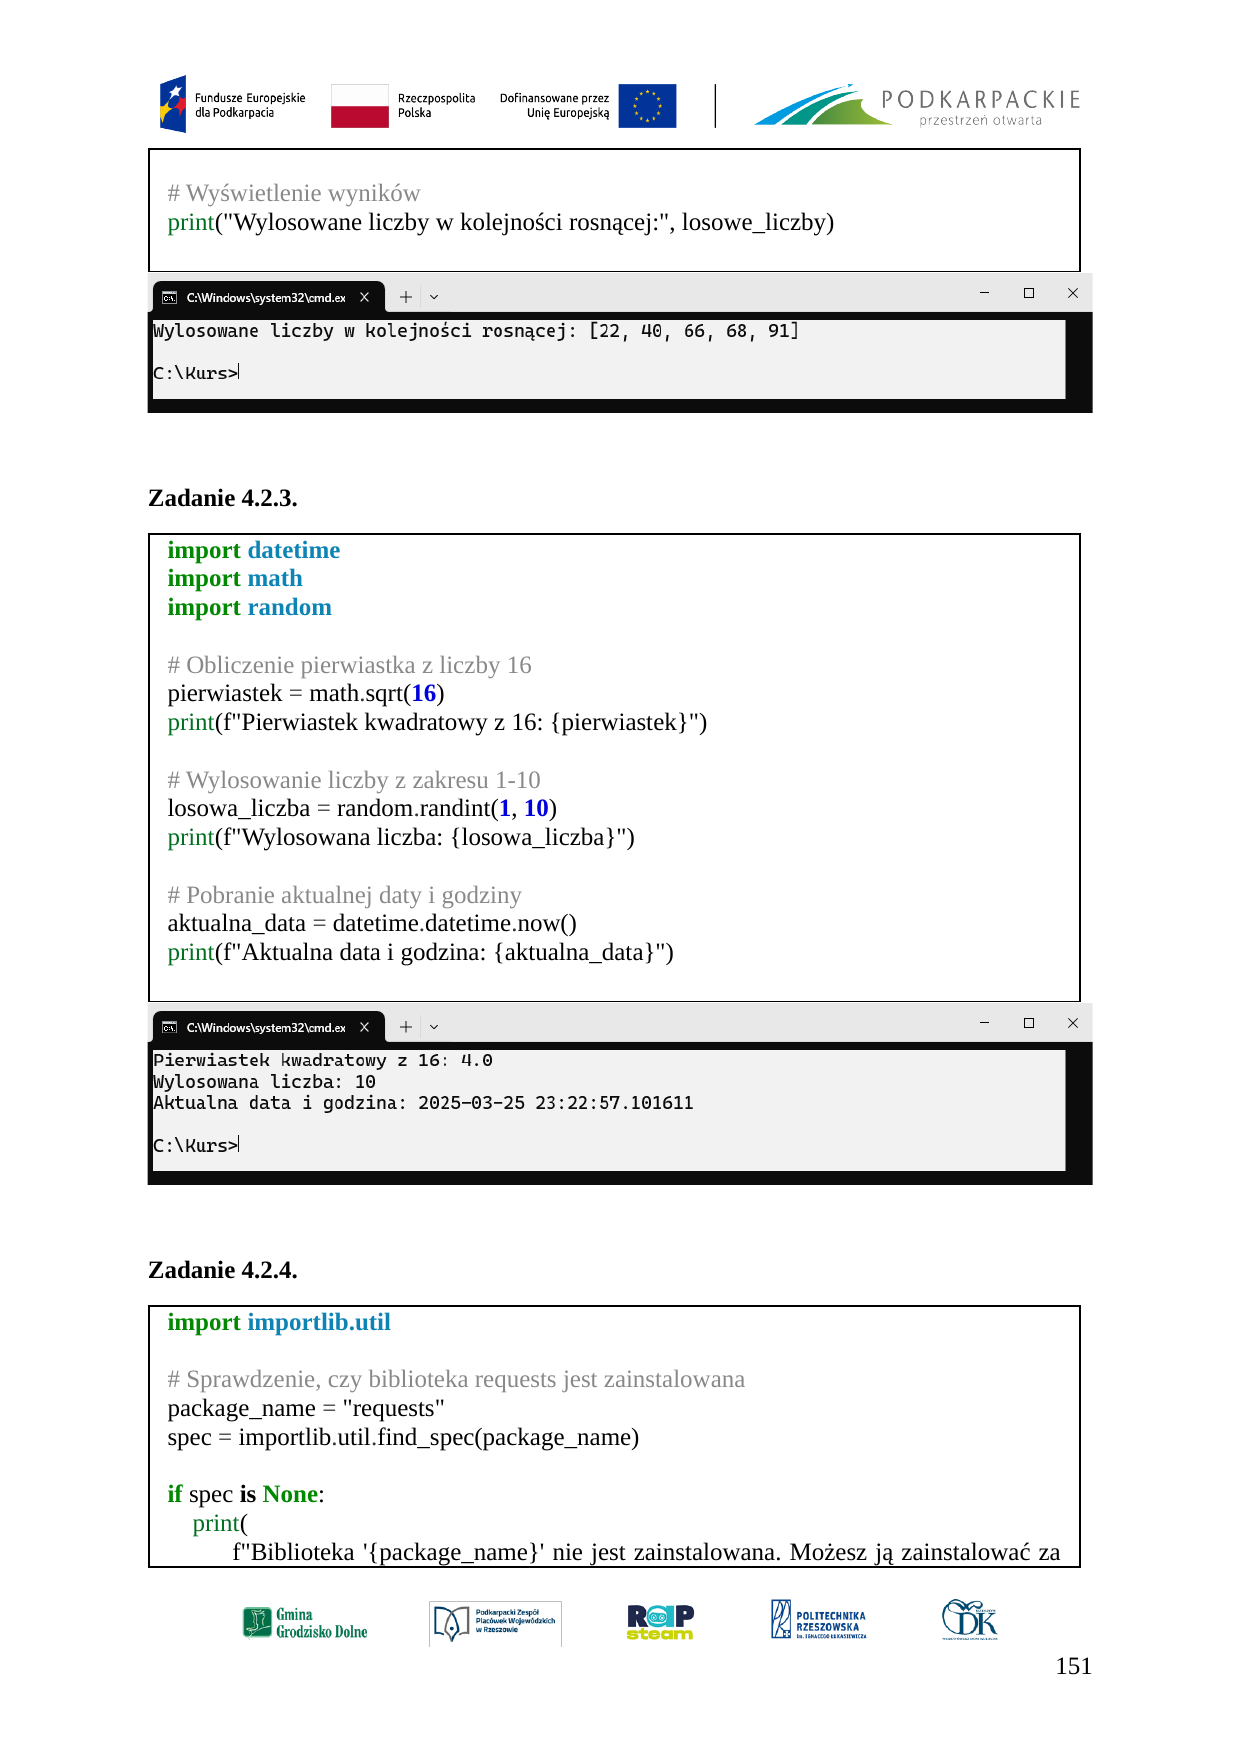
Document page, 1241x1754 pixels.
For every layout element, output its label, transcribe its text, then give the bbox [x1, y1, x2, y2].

picture [242, 1585, 998, 1652]
table_header [150, 535, 1079, 1001]
picture [147, 1002, 1093, 1185]
text Zadanie 4.2.3. [148, 483, 1092, 512]
table_header [150, 150, 1079, 271]
text Zadanie 4.2.4. [148, 1255, 1092, 1284]
table_header [150, 1307, 1079, 1566]
picture [147, 60, 1093, 148]
picture [147, 272, 1093, 413]
